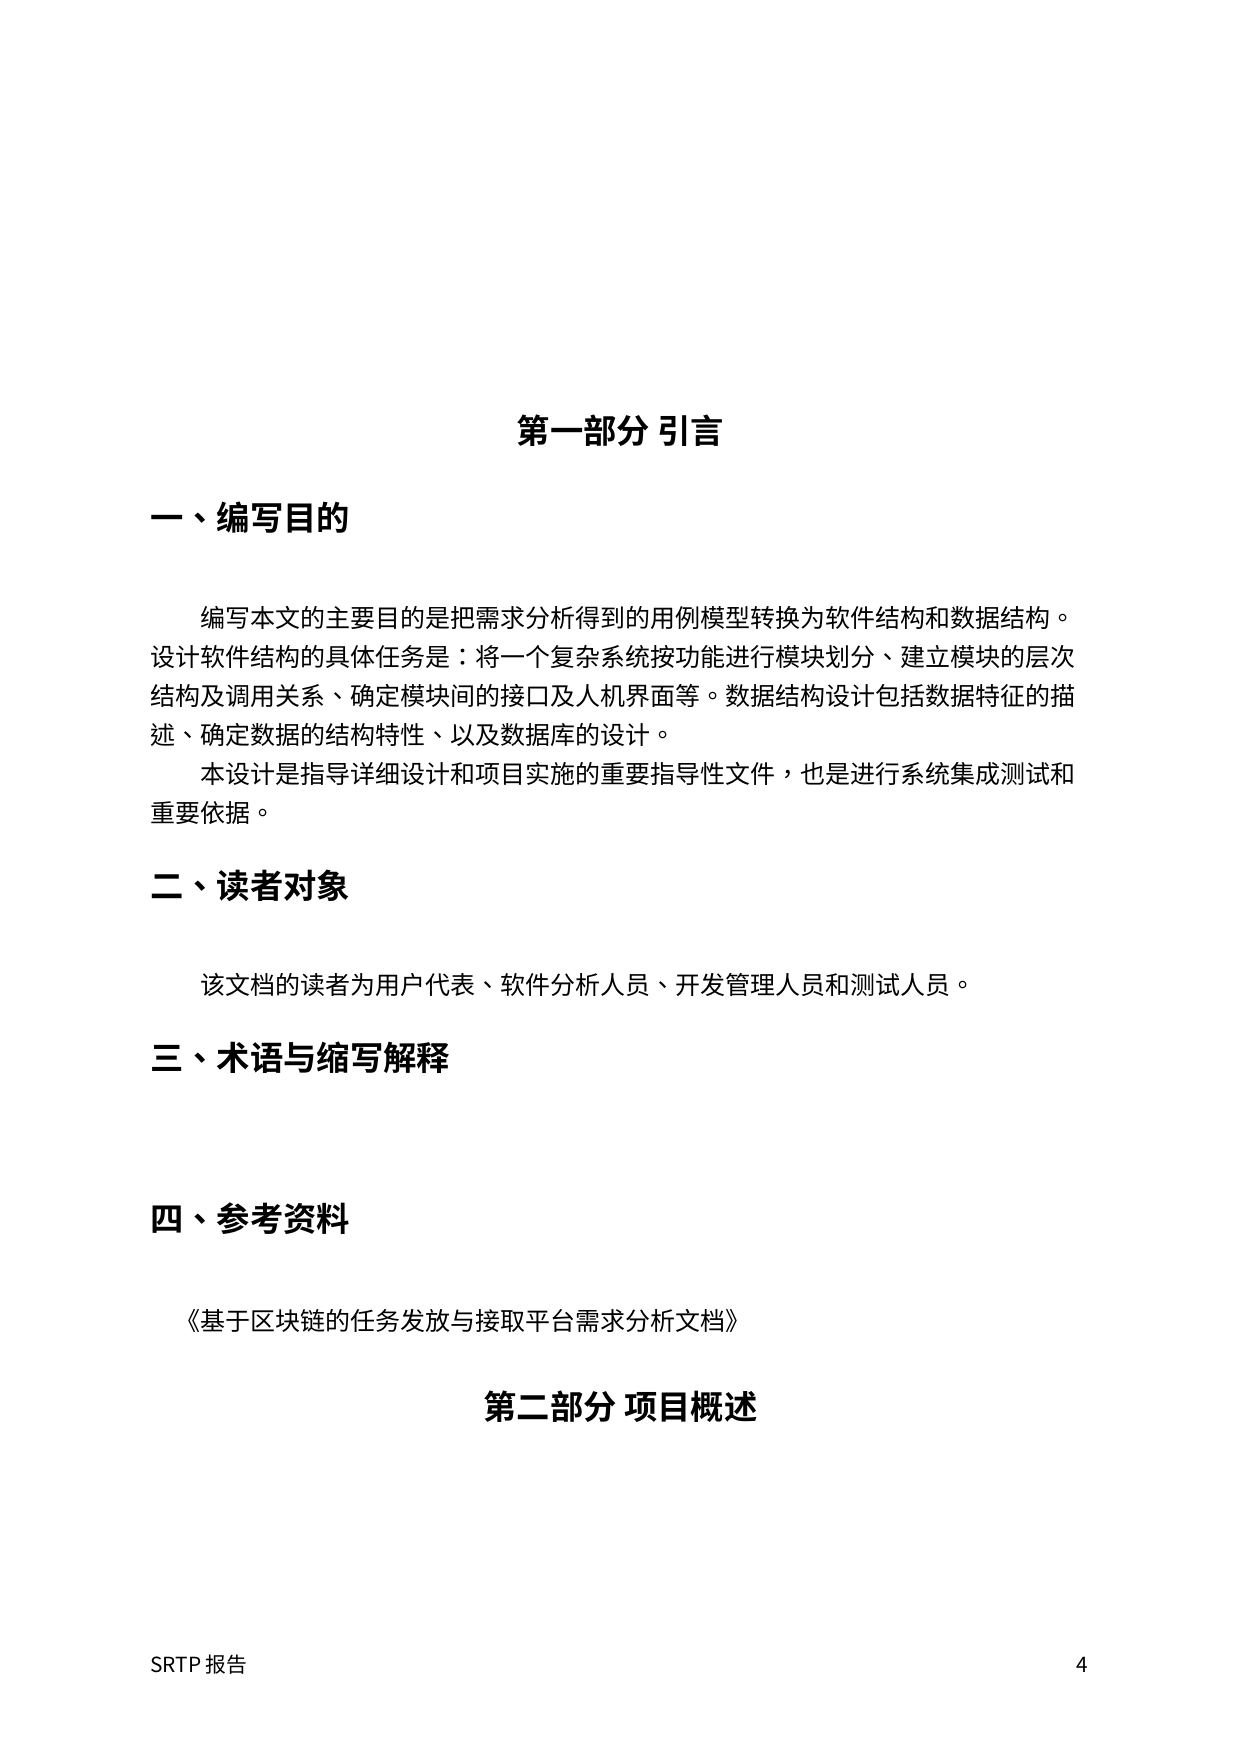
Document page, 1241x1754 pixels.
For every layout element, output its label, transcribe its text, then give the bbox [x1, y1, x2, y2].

text 《基于区块链的任务发放与接取平台需求分析文档》 [150, 1301, 1090, 1338]
subtitle 第一部分 引言 [150, 405, 1090, 453]
text 该文档的读者为用户代表、软件分析人员、开发管理人员和测试人员。 [150, 968, 1090, 1002]
subtitle 二、读者对象 [150, 862, 1090, 908]
subtitle 一、编写目的 [150, 495, 1090, 540]
subtitle 四、参考资料 [150, 1196, 1090, 1241]
text 编写本文的主要目的是把需求分析得到的用例模型转换为软件结构和数据结构。设计软件结构的具体任务是：将一个复杂系统按功能进行模块划分、建立模块的层次结构及调用关系、确定模块间的接口及人机界面等。数据结构设计包括数据特征的描述、确定数据的结构特性、以及数据库的设计。 [150, 600, 1090, 752]
subtitle 三、术语与缩写解释 [150, 1034, 1090, 1080]
subtitle 第二部分 项目概述 [150, 1381, 1090, 1429]
text 本设计是指导详细设计和项目实施的重要指导性文件，也是进行系统集成测试和重要依据。 [150, 757, 1090, 830]
